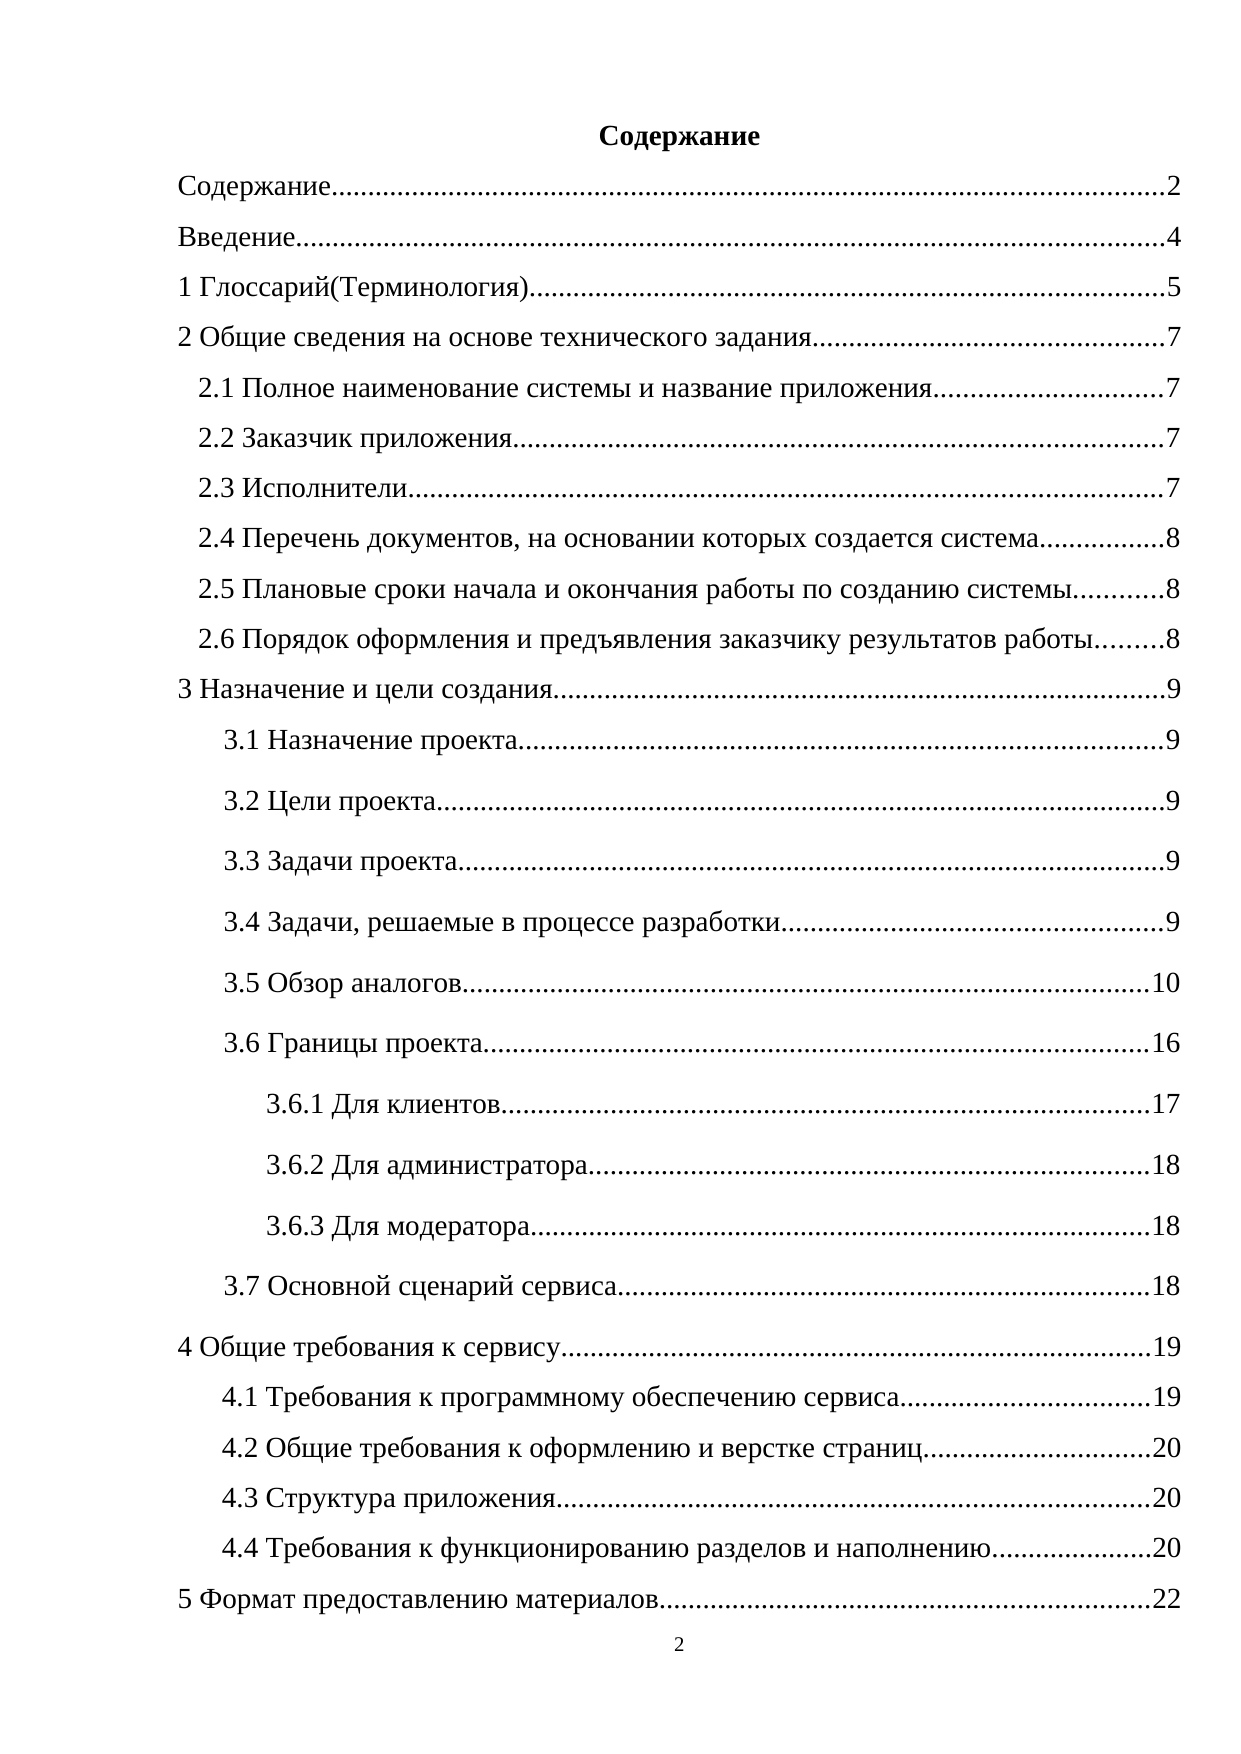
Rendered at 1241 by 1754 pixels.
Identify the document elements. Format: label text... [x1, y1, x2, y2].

text 2.1 Полное наименование системы и название приложения 7 [198, 370, 1181, 403]
text 3 Назначение и цели создания 9 [177, 672, 1181, 705]
text 4.4 Требования к функционированию разделов и наполнению 20 [222, 1530, 1181, 1564]
text Содержание 2 [177, 168, 1181, 202]
text 3.6.1 Для клиентов 17 [266, 1086, 1181, 1120]
text 2.5 Плановые сроки начала и окончания работы по созданию системы 8 [198, 571, 1181, 604]
text 2.2 Заказчик приложения 7 [198, 420, 1181, 453]
list Содержание [177, 118, 1181, 152]
text 3.1 Назначение проекта 9 [223, 722, 1181, 755]
text 3.6.2 Для администратора 18 [266, 1147, 1181, 1181]
text 4.3 Структура приложения 20 [222, 1480, 1181, 1514]
text 5 Формат предоставлению материалов 22 [177, 1581, 1181, 1614]
text Введение 4 [177, 219, 1181, 252]
text 2.6 Порядок оформления и предъявления заказчику результатов работы 8 [198, 621, 1181, 655]
text 3.6 Границы проекта 16 [223, 1026, 1181, 1059]
text 3.3 Задачи проекта 9 [223, 843, 1181, 877]
text 2 Общие сведения на основе технического задания 7 [177, 319, 1181, 353]
text 1 Глоссарий(Терминология) 5 [177, 269, 1181, 303]
text 3.2 Цели проекта 9 [223, 783, 1181, 816]
text 2.4 Перечень документов, на основании которых создается система 8 [198, 521, 1181, 554]
text 3.4 Задачи, решаемые в процессе разработки 9 [223, 904, 1181, 938]
text 2.3 Исполнители 7 [198, 470, 1181, 504]
text 3.5 Обзор аналогов 10 [223, 965, 1181, 998]
text 4.2 Общие требования к оформлению и верстке страниц 20 [222, 1430, 1181, 1463]
text 3.6.3 Для модератора 18 [266, 1208, 1181, 1241]
text 4 Общие требования к сервису 19 [177, 1329, 1181, 1363]
text 3.7 Основной сценарий сервиса 18 [223, 1268, 1181, 1302]
text 4.1 Требования к программному обеспечению сервиса 19 [222, 1379, 1181, 1413]
